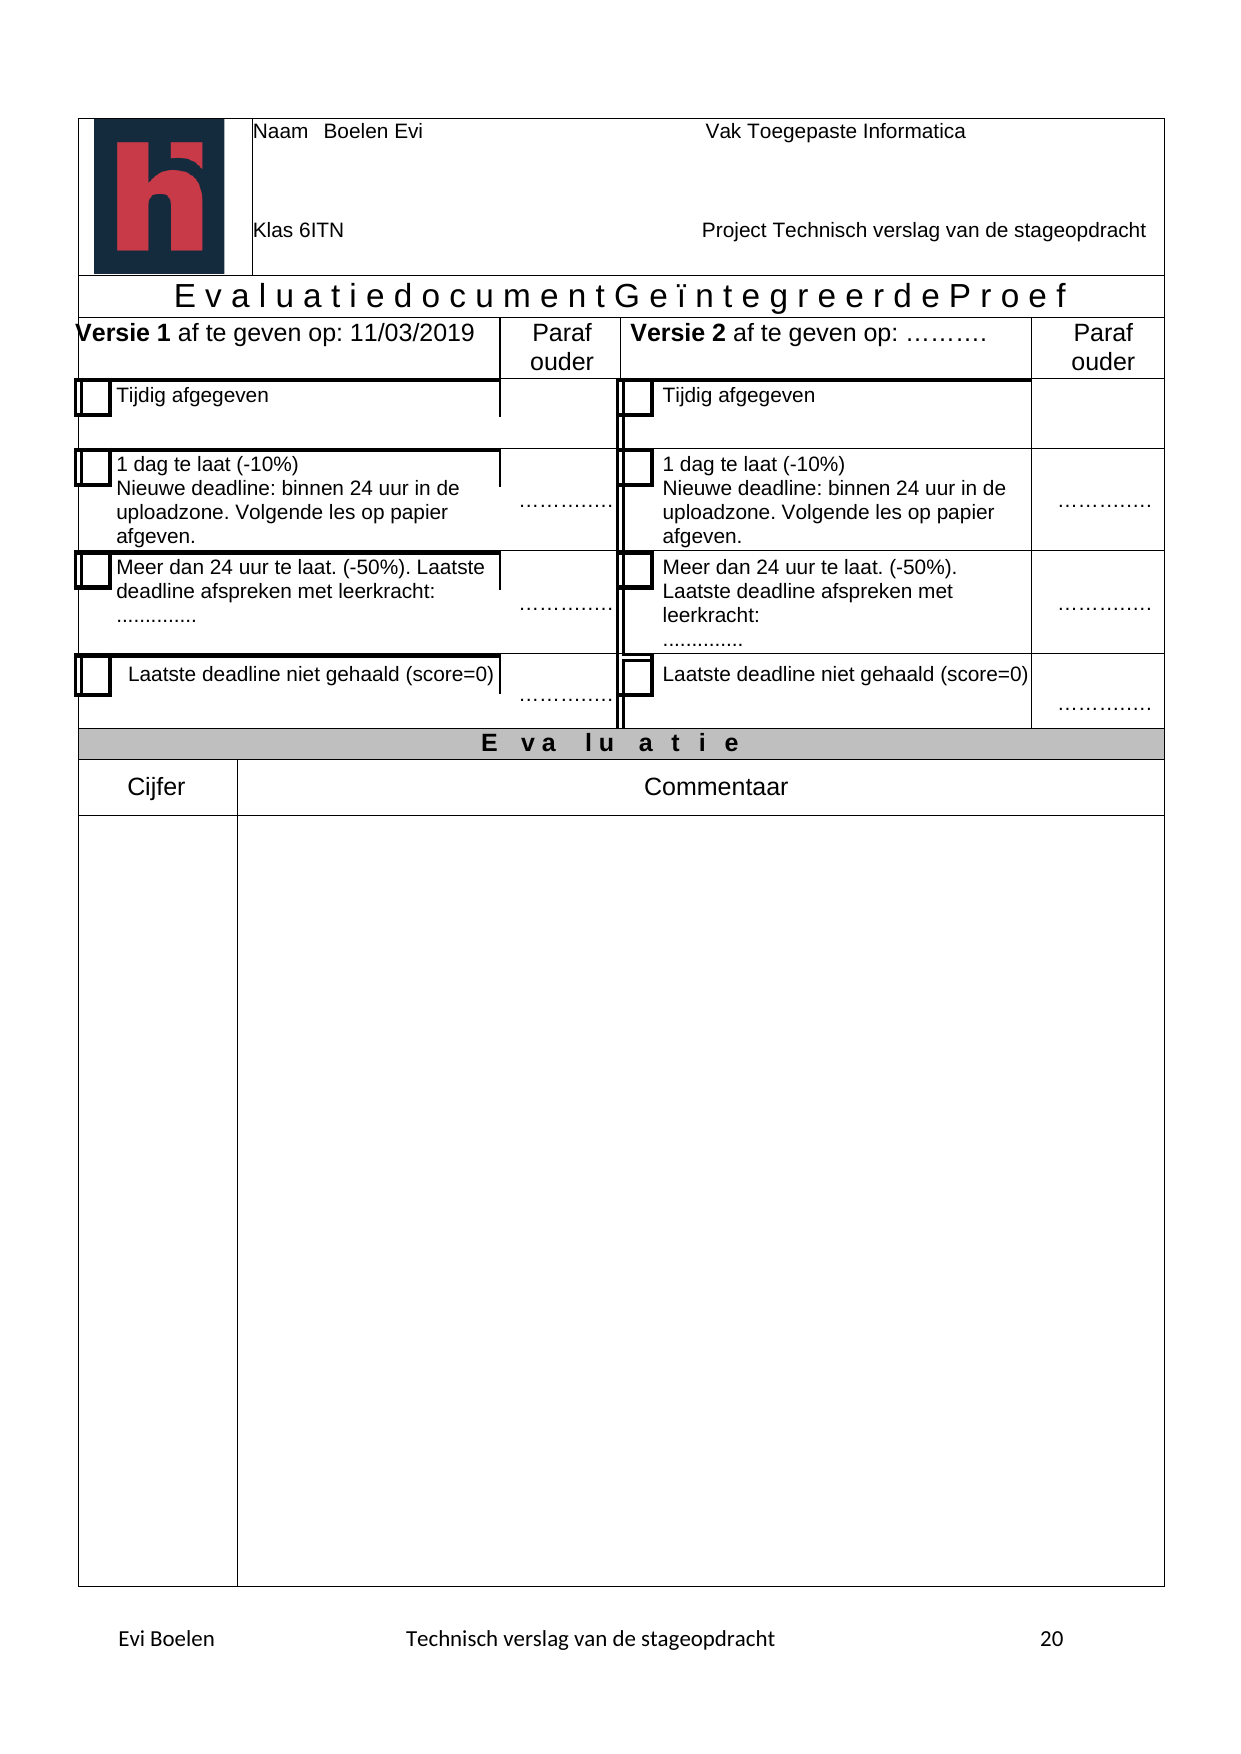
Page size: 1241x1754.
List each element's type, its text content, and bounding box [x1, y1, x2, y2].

table_cell ……….…. [500, 551, 616, 653]
picture [94, 119, 225, 274]
table_cell Meer dan 24 uur te laat. (-50%). Laatste deadline afspreken met leerkracht: .............. [652, 551, 1031, 653]
table_cell [625, 487, 652, 550]
table_cell Versie 2 af te geven op: ………. [621, 318, 1031, 378]
table_cell Cijfer [79, 760, 237, 814]
table_cell Versie 1 af te geven op: 11/03/2019 [79, 318, 499, 378]
table_header [79, 119, 252, 275]
table_cell [625, 452, 650, 482]
table_cell [625, 417, 652, 447]
table_cell Tijdig afgegeven [652, 382, 1031, 447]
table_cell Paraf ouder [501, 318, 620, 378]
table_cell [83, 452, 108, 482]
table_cell [79, 816, 237, 1586]
table_cell 1 dag te laat (-10%) Nieuwe deadline: binnen 24 uur in de uploadzone. Volgende les op papier afgeven. [652, 449, 1031, 550]
table_cell [625, 555, 650, 585]
table_cell Laatste deadline niet gehaald (score=0) [652, 654, 1031, 727]
table_cell Laatste deadline niet gehaald (score=0) [110, 658, 500, 727]
table_cell ……….…. [1032, 551, 1164, 653]
table_cell [625, 382, 650, 413]
table_cell ……….…. [1032, 654, 1164, 727]
table_cell [625, 590, 652, 653]
table_cell [500, 379, 616, 447]
table_cell [83, 382, 108, 413]
table_cell 1 dag te laat (-10%) Nieuwe deadline: binnen 24 uur in de uploadzone. Volgende les op papier afgeven. [110, 452, 500, 550]
table_cell [1032, 379, 1164, 447]
table_cell [79, 590, 110, 653]
table_cell Commentaar [238, 760, 1164, 814]
table_cell ……….…. [1032, 449, 1164, 550]
table_header Naam Boelen Evi Vak Toegepaste Informatica Klas 6ITN Project Technisch verslag van de stageopdracht [253, 119, 1164, 275]
table_cell [79, 417, 110, 447]
table_cell [79, 487, 110, 550]
table_cell Tijdig afgegeven [110, 382, 500, 447]
table_cell [625, 697, 652, 727]
table_cell ……….…. [500, 449, 616, 550]
table_cell Paraf ouder [1032, 318, 1164, 378]
table_cell [83, 555, 108, 585]
table_cell Meer dan 24 uur te laat. (-50%). Laatste deadline afspreken met leerkracht: .............. [110, 555, 500, 653]
table_cell ……….…. [500, 654, 616, 727]
table_cell E v a l u a t i e d o c u m e n t G e ï n t e g r e e r d e P r o e f [79, 276, 1164, 317]
table_cell [79, 697, 110, 727]
table_cell [621, 654, 650, 692]
table_cell [238, 816, 1164, 1586]
table_cell [83, 658, 108, 692]
table_cell E v a l u a t i e [79, 729, 1164, 759]
